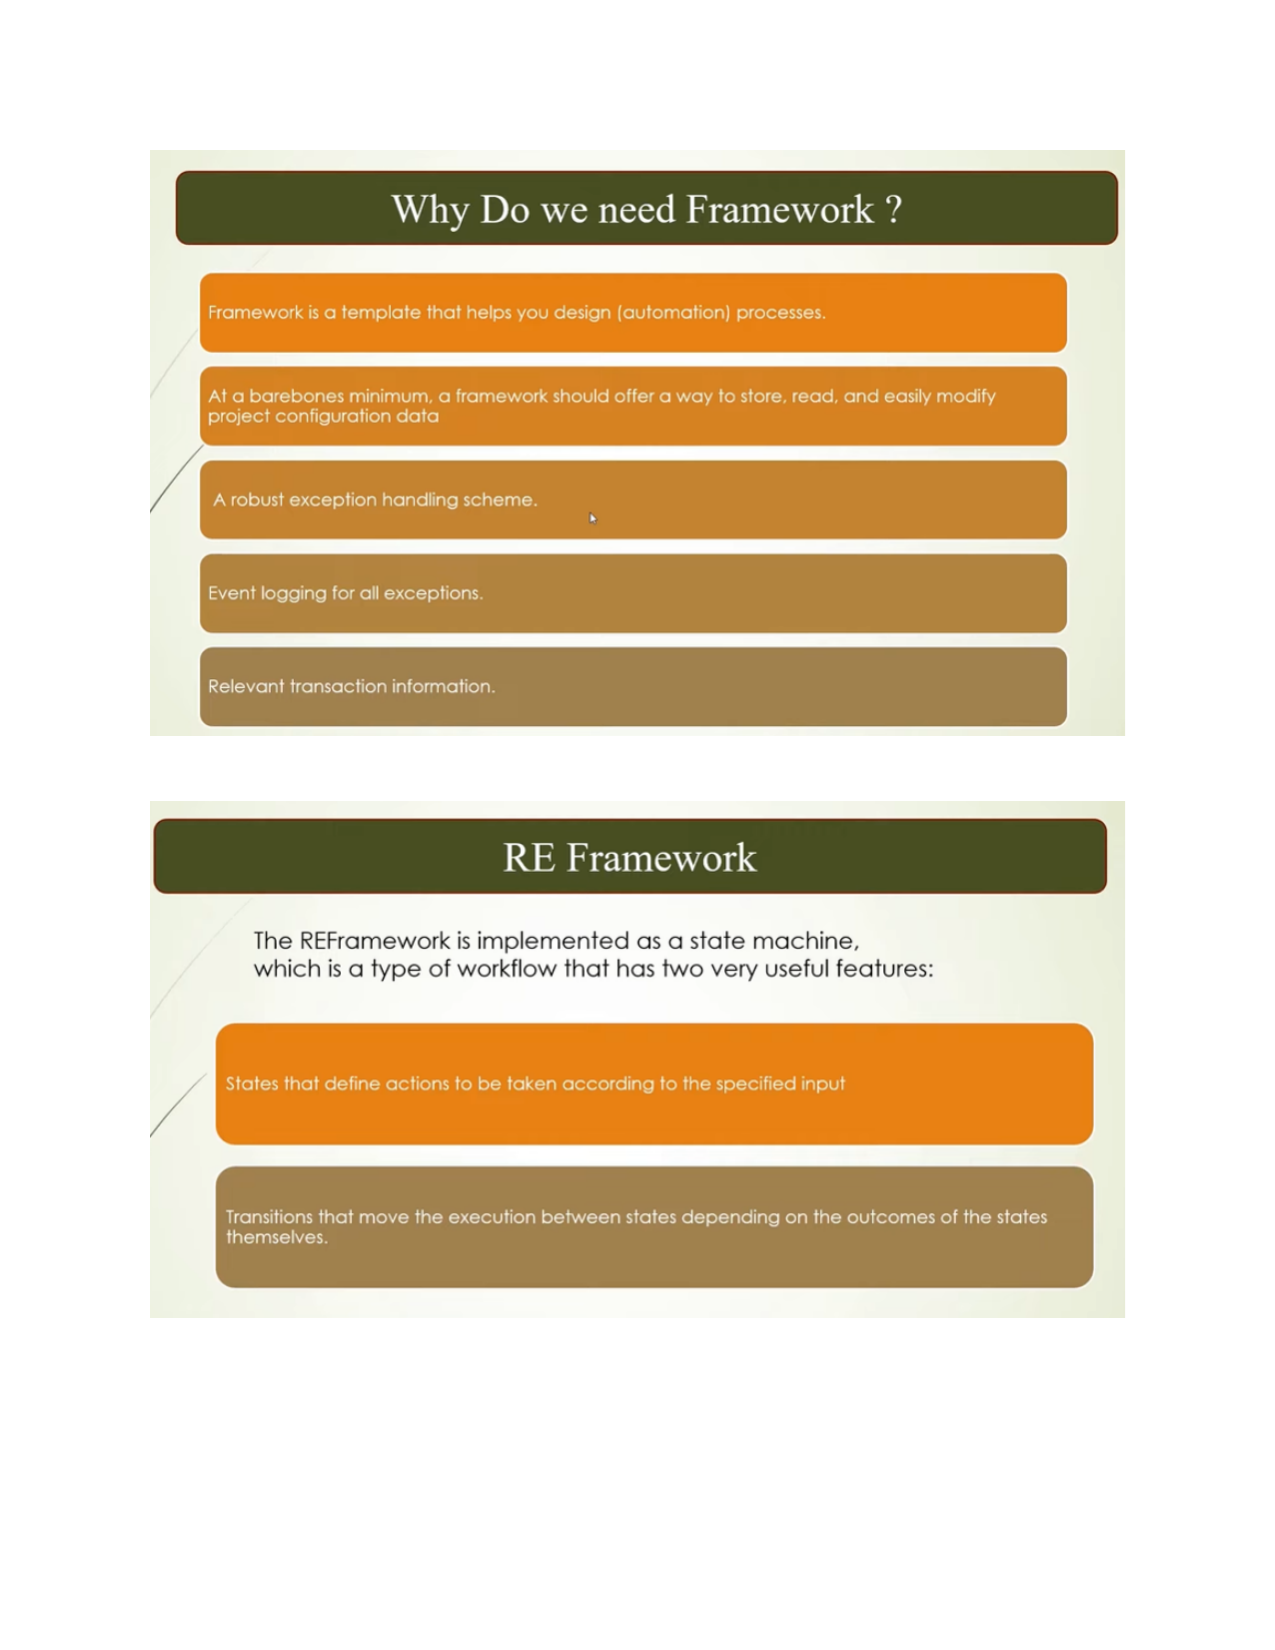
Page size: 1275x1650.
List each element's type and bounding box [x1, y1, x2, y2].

picture [150, 801, 1125, 1318]
picture [150, 150, 1125, 736]
